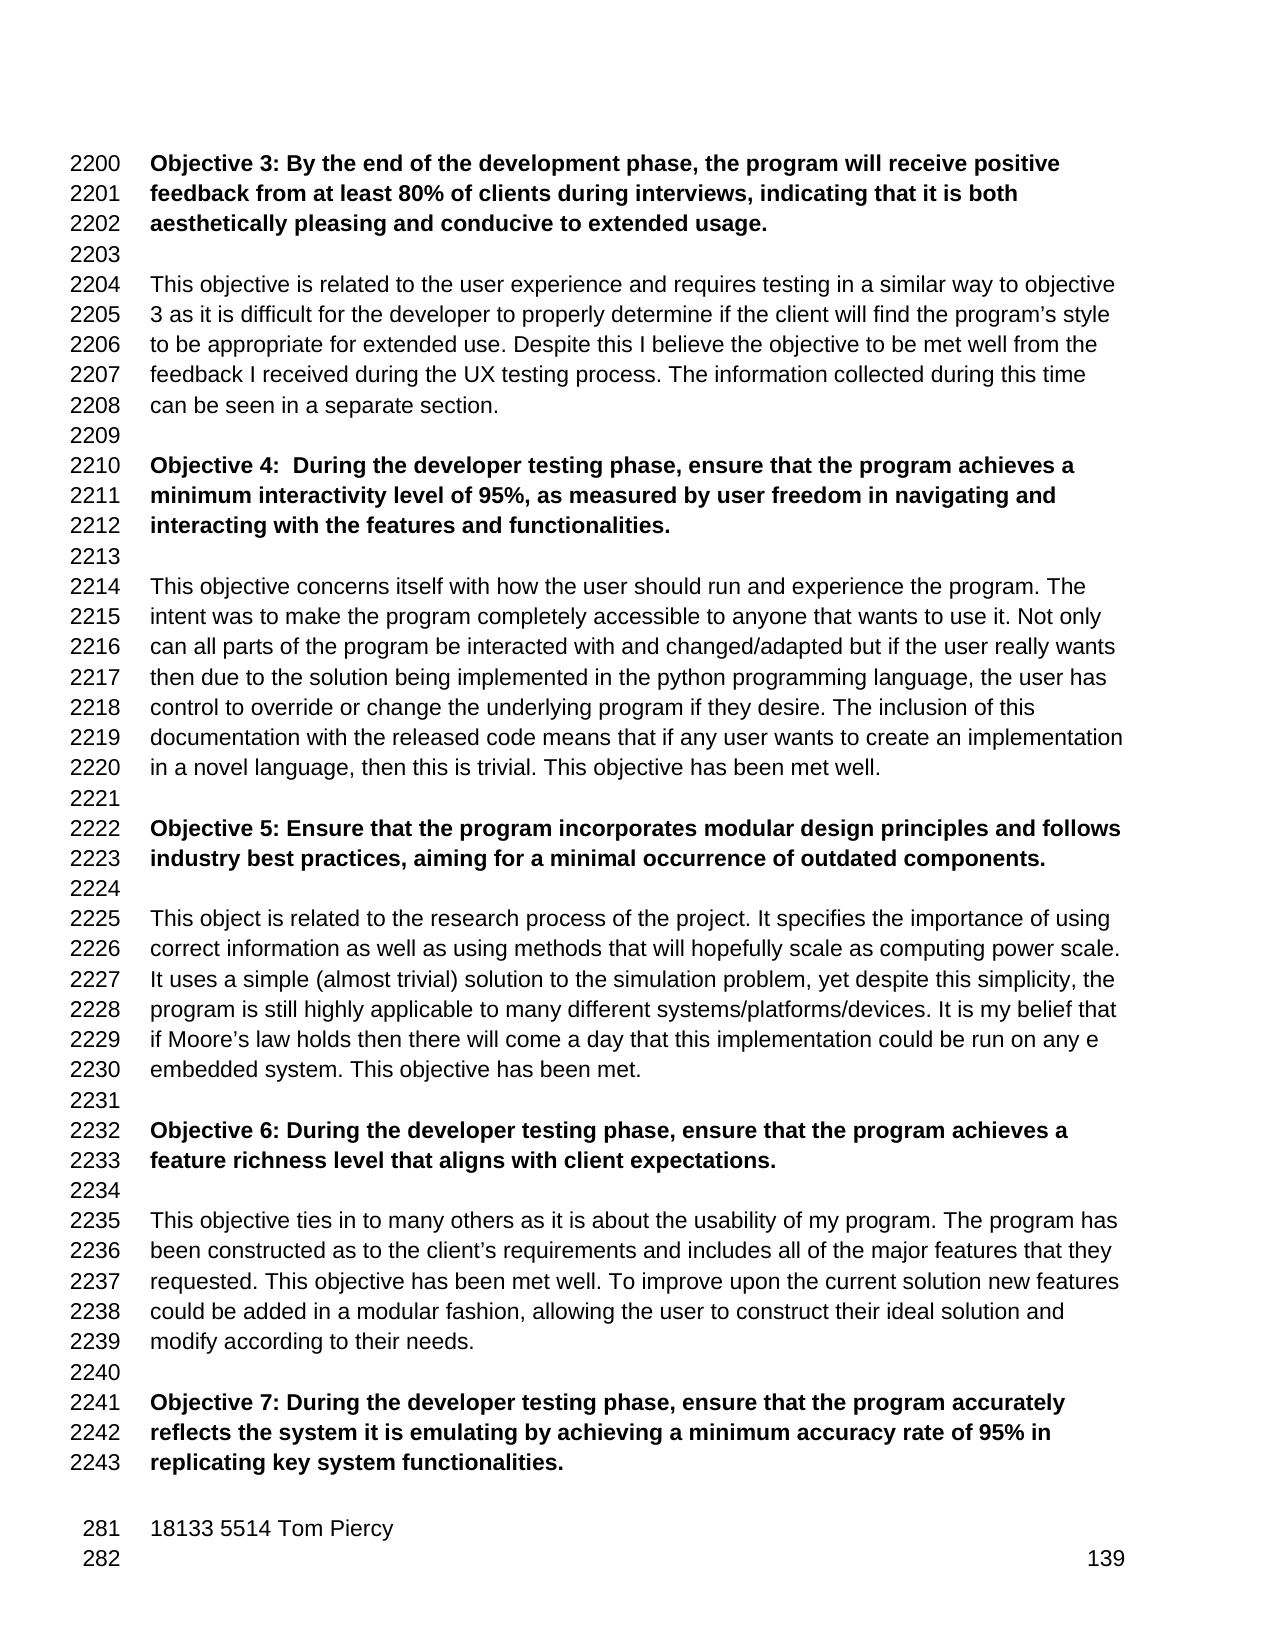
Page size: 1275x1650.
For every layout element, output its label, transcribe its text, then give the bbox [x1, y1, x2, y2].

text This object is related to the research process of the project. It specifies the importance of using correct information as well as using methods that will hopefully scale as computing power scale. It uses a simple (almost trivial) solution to the simulation problem, yet despite this simplicity, the program is still highly applicable to many different systems/platforms/devices. It is my belief that if Moore’s law holds then there will come a day that this implementation could be run on any e embedded system. This objective has been met. [150, 905, 1125, 1083]
text Objective 6: During the developer testing phase, ensure that the program achieves a feature richness level that aligns with client expectations. [150, 1117, 1125, 1173]
text Objective 7: During the developer testing phase, ensure that the program accurately reflects the system it is emulating by achieving a minimum accuracy rate of 95% in replicating key system functionalities. [150, 1388, 1125, 1475]
text This objective ties in to many others as it is about the usability of my program. The program has been constructed as to the client’s requirements and includes all of the major features that they requested. This objective has been met well. To improve upon the current solution new features could be added in a modular fashion, allowing the user to construct their ideal solution and modify according to their needs. [150, 1207, 1125, 1354]
text Objective 4: During the developer testing phase, ensure that the program achieves a minimum interactivity level of 95%, as measured by user freedom in navigating and interacting with the features and functionalities. [150, 452, 1125, 539]
text Objective 5: Ensure that the program incorporates modular design principles and follows industry best practices, aiming for a minimal occurrence of outdated components. [150, 814, 1125, 871]
text This objective is related to the user experience and requires testing in a similar way to objective 3 as it is difficult for the developer to properly determine if the client will find the program’s style to be appropriate for extended use. Despite this I believe the objective to be met well from the feedback I received during the UX testing process. The information collected during this time can be seen in a separate section. [150, 271, 1125, 418]
text This objective concerns itself with how the user should run and experience the program. The intent was to make the program completely accessible to anyone that wants to use it. Not only can all parts of the program be interacted with and changed/adapted but if the user really wants then due to the solution being implemented in the python programming language, the user has control to override or change the underlying program if they desire. The inclusion of this documentation with the released code means that if any user wants to create an implementation in a novel language, then this is trivial. This objective has been met well. [150, 573, 1125, 781]
text Objective 3: By the end of the development phase, the program will receive positive feedback from at least 80% of clients during interviews, indicating that it is both aesthetically pleasing and conducive to extended usage. [150, 150, 1125, 237]
